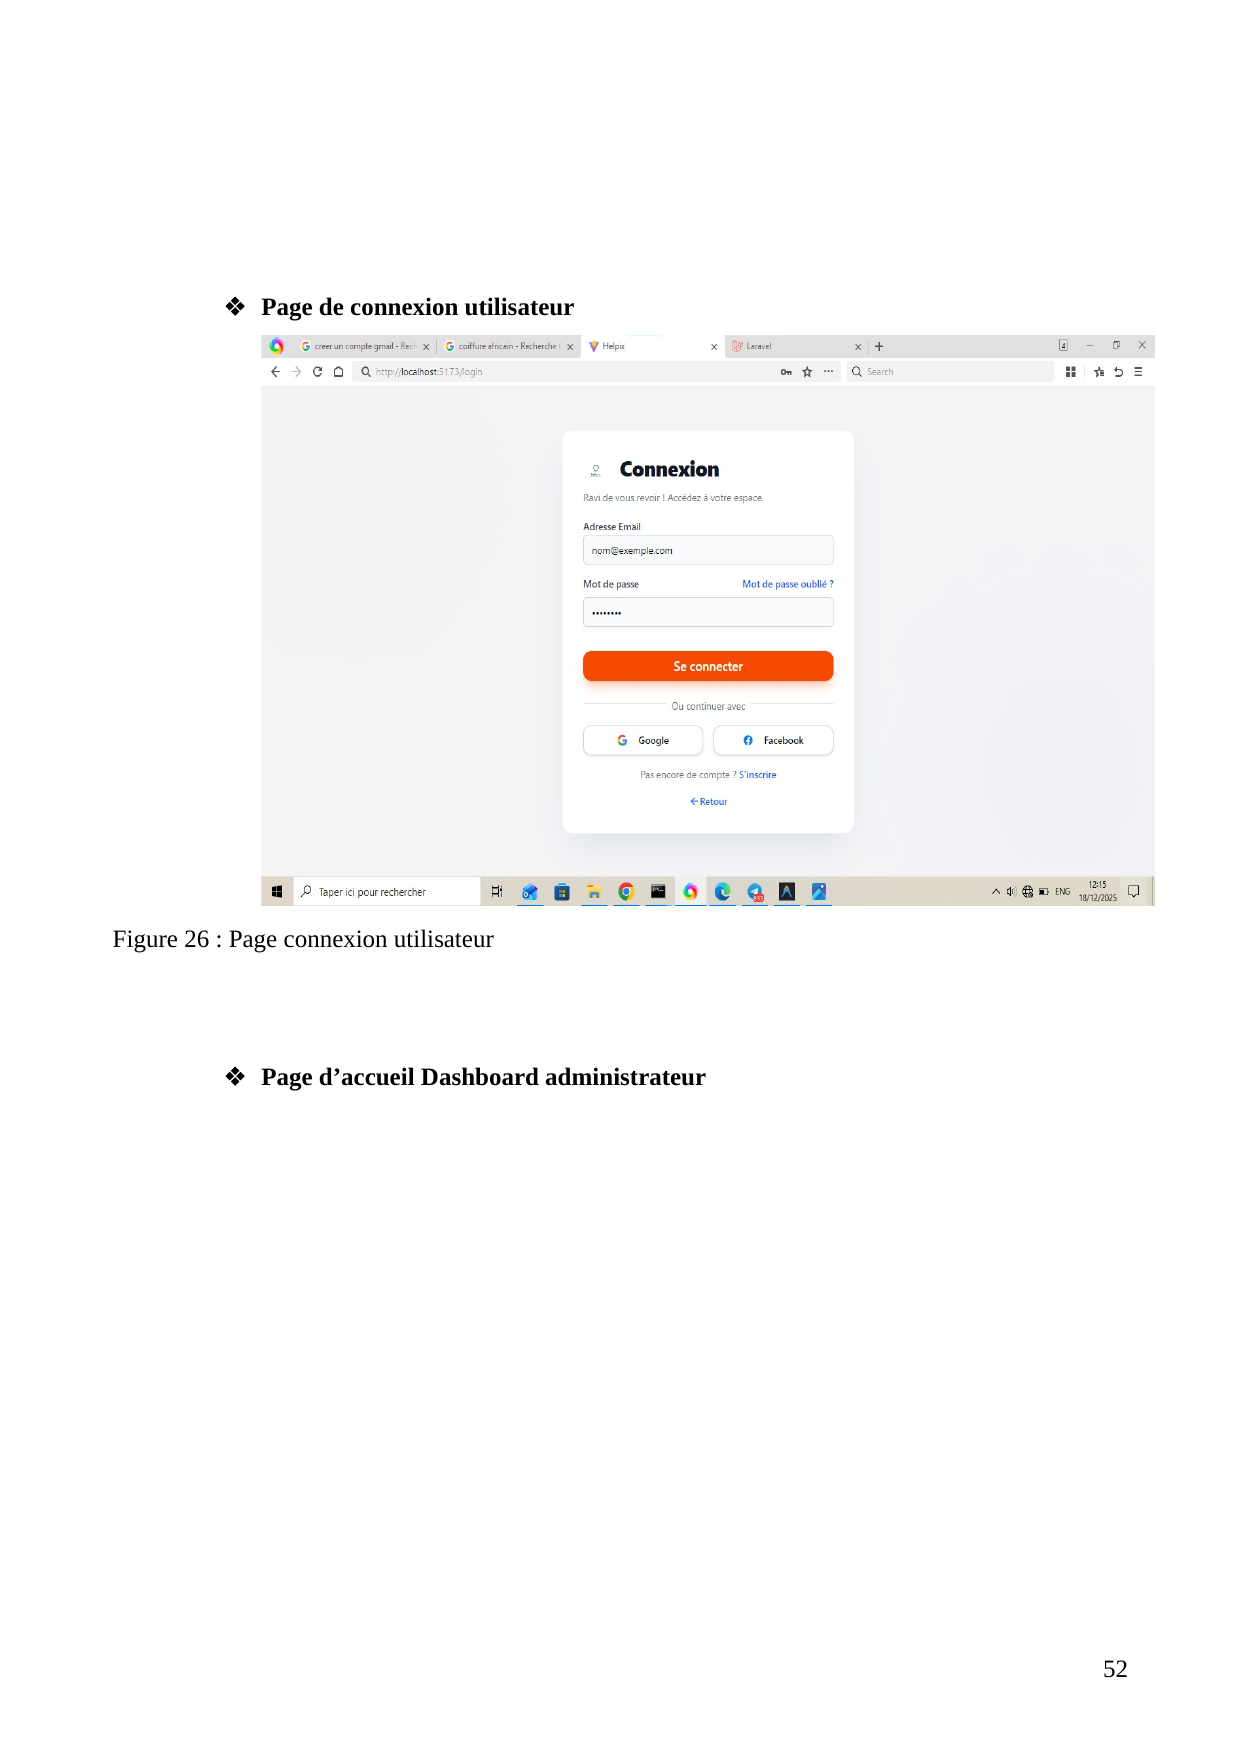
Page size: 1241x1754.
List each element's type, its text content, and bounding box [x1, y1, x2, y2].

list Page d’accueil Dashboard administrateur [224, 1062, 1128, 1091]
text Figure 26 : Page connexion utilisateur [112, 924, 1128, 953]
list Page de connexion utilisateur [224, 292, 1128, 321]
picture [261, 335, 1155, 906]
